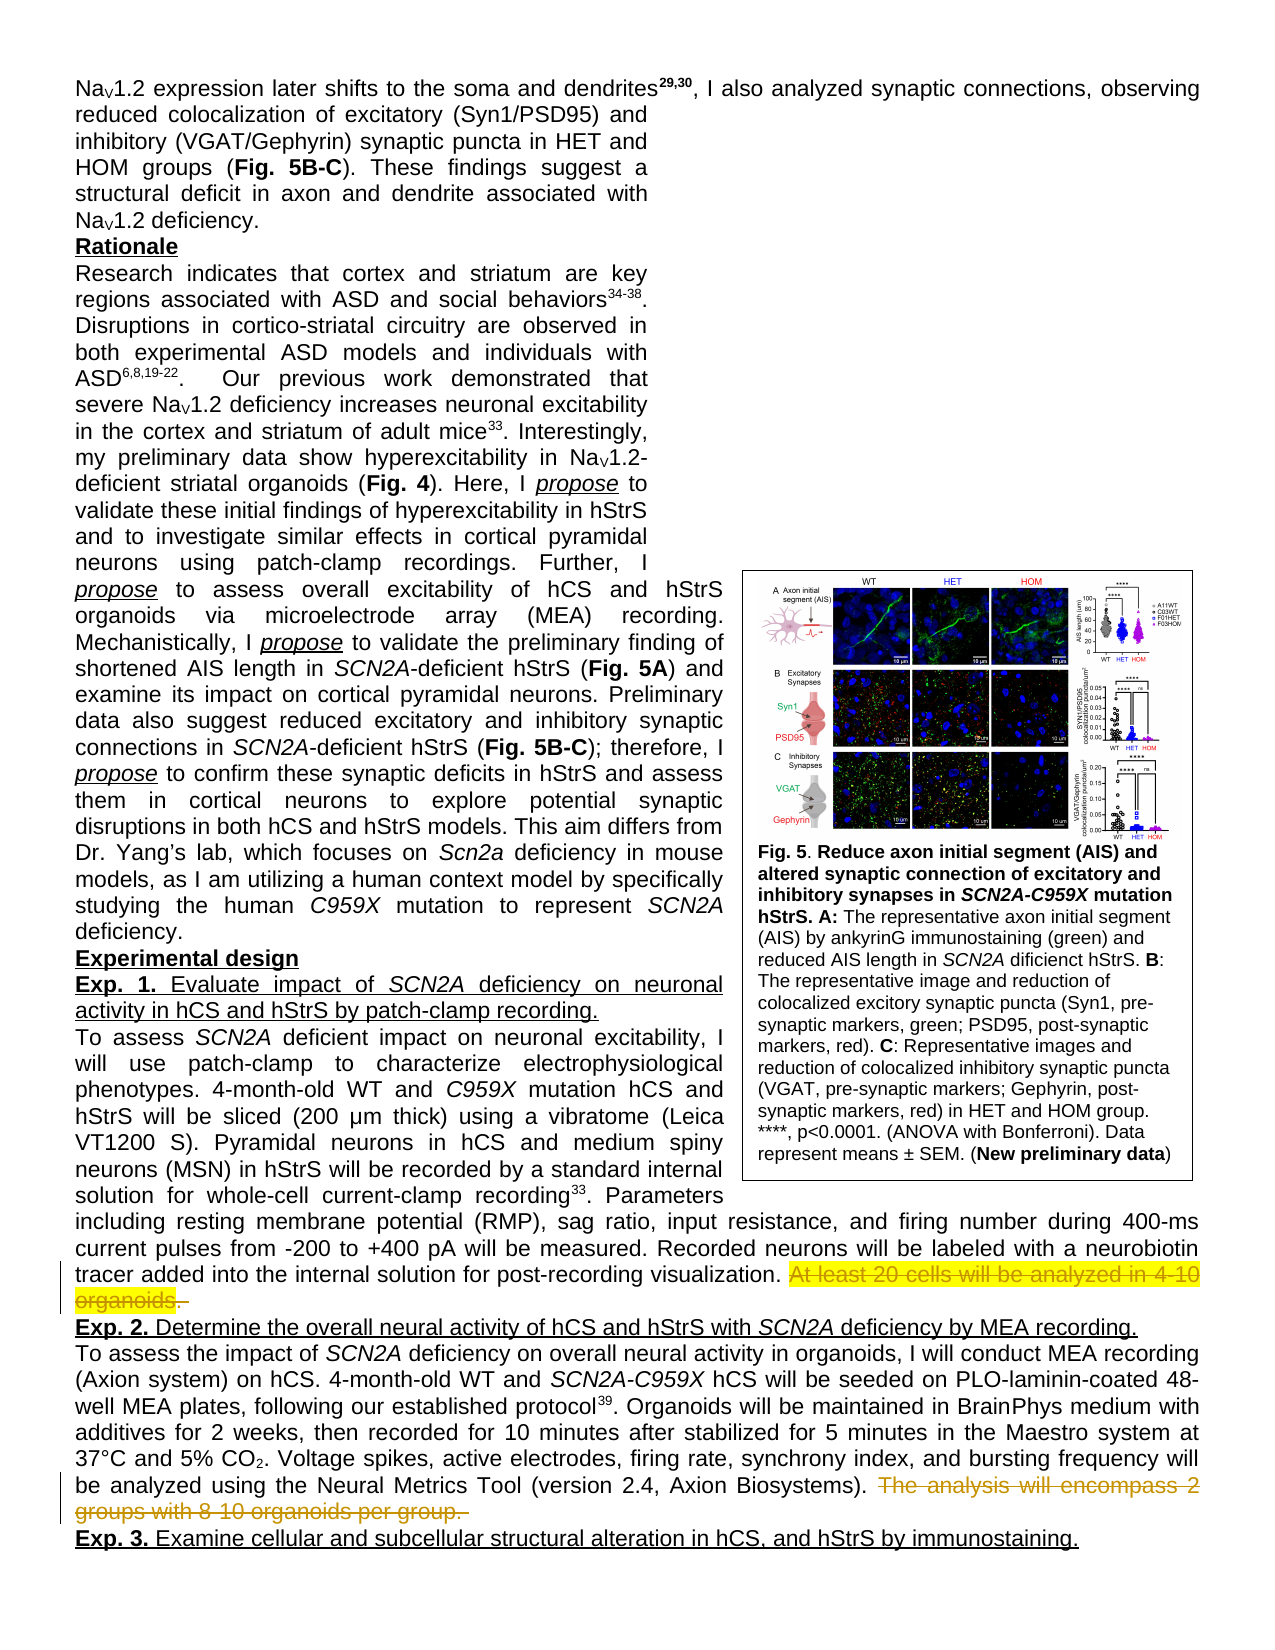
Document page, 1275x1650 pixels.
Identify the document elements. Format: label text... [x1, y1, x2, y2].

text To assess the impact of SCN2A deficiency on overall neural activity in organoids, I will conduct MEA recording (Axion system) on hCS. 4-month-old WT and SCN2A-C959X hCS will be seeded on PLO-laminin-coated 48-well MEA plates, following our established protocol39. Organoids will be maintained in BrainPhys medium with additives for 2 weeks, then recorded for 10 minutes after stabilized for 5 minutes in the Maestro system at 37°C and 5% CO2. Voltage spikes, active electrodes, firing rate, synchrony index, and bursting frequency will be analyzed using the Neural Metrics Tool (version 2.4, Axion Biosystems). [75, 1340, 1200, 1524]
text Research indicates that cortex and striatum are key regions associated with ASD and social behaviors34-38. Disruptions in cortico-striatal circuitry are observed in both experimental ASD models and individuals with ASD6,8,19-22. Our previous work demonstrated that severe NaV1.2 deficiency increases neuronal excitability in the cortex and striatum of adult mice33. Interestingly, my preliminary data show hyperexcitability in NaV1.2-deficient striatal organoids (Fig. 4). Here, I propose to validate these initial findings of hyperexcitability in hStrS and to investigate similar effects in cortical pyramidal neurons using patch-clamp recordings. Further, I propose to assess overall excitability of hCS and hStrS organoids via microelectrode array (MEA) recording. Mechanistically, I propose to validate the preliminary finding of shortened AIS length in SCN2A-deficient hStrS (Fig. 5A) and examine its impact on cortical pyramidal neurons. Preliminary data also suggest reduced excitatory and inhibitory synaptic connections in SCN2A-deficient hStrS (Fig. 5B-C); therefore, I propose to confirm these synaptic deficits in hStrS and assess them in cortical neurons to explore potential synaptic disruptions in both hCS and hStrS models. This aim differs from Dr. Yang’s lab, which focuses on Scn2a deficiency in mouse models, as I am utilizing a human context model by specifically studying the human C959X mutation to represent SCN2A deficiency. [75, 259, 1200, 945]
text Exp. 2. Determine the overall neural activity of hCS and hStrS with SCN2A deficiency by MEA recording. [75, 1314, 1200, 1340]
text Exp. 1. Evaluate impact of SCN2A deficiency on neuronal activity in hCS and hStrS by patch-clamp recording. [75, 971, 742, 1024]
text To assess SCN2A deficient impact on neuronal excitability, I will use patch-clamp to characterize electrophysiological phenotypes. 4-month-old WT and C959X mutation hCS and hStrS will be sliced (200 μm thick) using a vibratome (Leica VT1200 S). Pyramidal neurons in hCS and medium spiny neurons (MSN) in hStrS will be recorded by a standard internal solution for whole-cell current-clamp recording33. Parameters including resting membrane potential (RMP), sag ratio, input resistance, and firing number during 400-ms current pulses from -200 to +400 pA will be measured. Recorded neurons will be labeled with a neurobiotin tracer added into the internal solution for post-recording visualization. [75, 1024, 1200, 1314]
text Experimental design [75, 945, 742, 971]
text Exp. 3. Examine cellular and subcellular structural alteration in hCS, and hStrS by immunostaining. [75, 1524, 1200, 1551]
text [75, 75, 1200, 233]
text Rationale [75, 233, 1200, 259]
picture [757, 577, 1182, 841]
